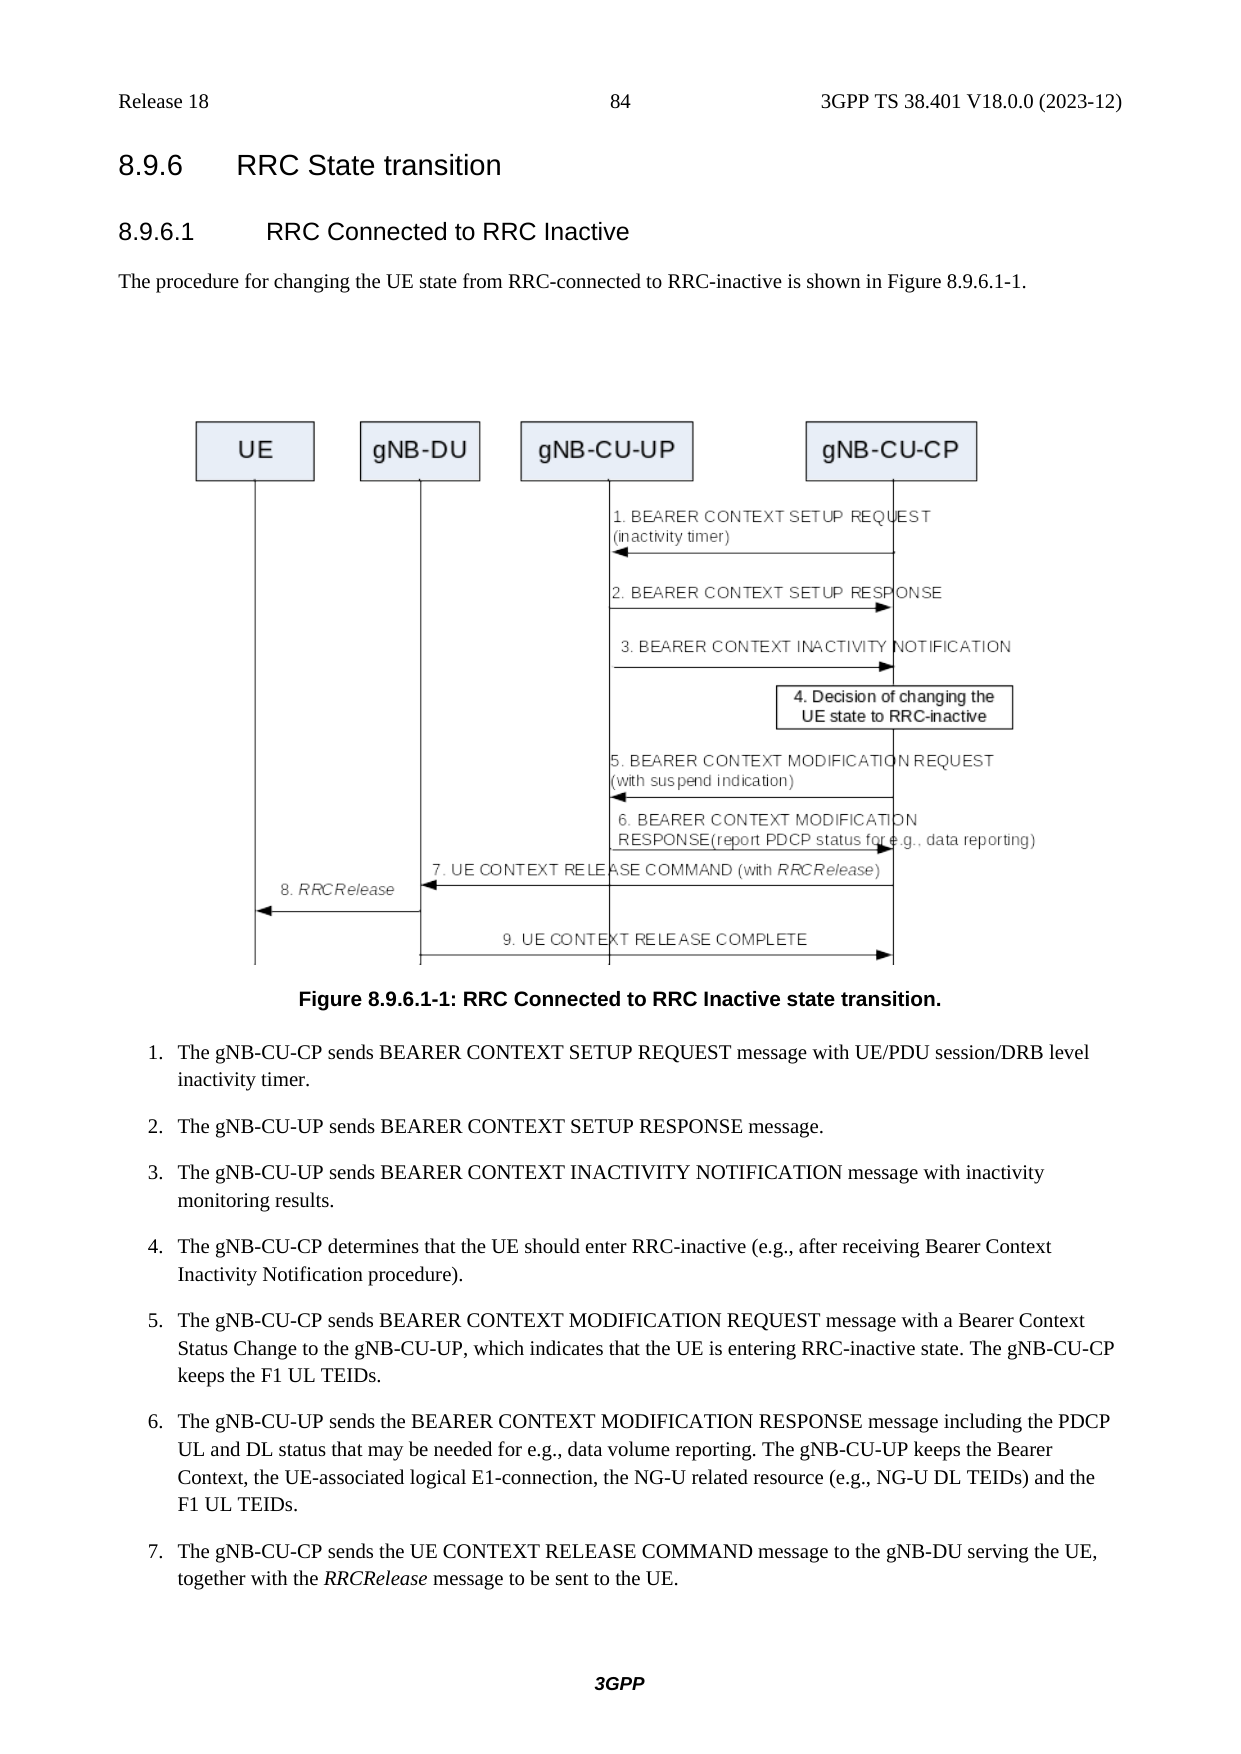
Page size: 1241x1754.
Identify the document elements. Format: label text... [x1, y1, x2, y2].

text 4. The gNB-CU-CP determines that the UE should enter RRC-inactive (e.g., after receiving Bearer Context Inactivity Notification procedure). [148, 1234, 1122, 1286]
text 5. The gNB-CU-CP sends BEARER CONTEXT MODIFICATION REQUEST message with a Bearer Context Status Change to the gNB-CU-UP, which indicates that the UE is entering RRC-inactive state. The gNB-CU-CP keeps the F1 UL TEIDs. [148, 1308, 1122, 1387]
subtitle 8.9.6 RRC State transition [118, 147, 1122, 181]
subtitle 8.9.6.1 RRC Connected to RRC Inactive [118, 217, 1122, 246]
text 6. The gNB-CU-UP sends the BEARER CONTEXT MODIFICATION RESPONSE message including the PDCP UL and DL status that may be needed for e.g., data volume reporting. The gNB-CU-UP keeps the Bearer Context, the UE-associated logical E1-connection, the NG-U related resource (e.g., NG-U DL TEIDs) and the F1 UL TEIDs. [148, 1409, 1122, 1516]
text The procedure for changing the UE state from RRC-connected to RRC-inactive is shown in Figure 8.9.6.1-1. [118, 269, 1122, 293]
text 1. The gNB-CU-CP sends BEARER CONTEXT SETUP REQUEST message with UE/PDU session/DRB level inactivity timer. [148, 1039, 1122, 1091]
text Figure 8.9.6.1-1: RRC Connected to RRC Inactive state transition. [118, 987, 1122, 1011]
text 3. The gNB-CU-UP sends BEARER CONTEXT INACTIVITY NOTIFICATION message with inactivity monitoring results. [148, 1160, 1122, 1212]
text 7. The gNB-CU-CP sends the UE CONTEXT RELEASE COMMAND message to the gNB-DU serving the UE, together with the RRCRelease message to be sent to the UE. [148, 1538, 1122, 1590]
text 2. The gNB-CU-UP sends BEARER CONTEXT SETUP RESPONSE message. [148, 1113, 1122, 1138]
